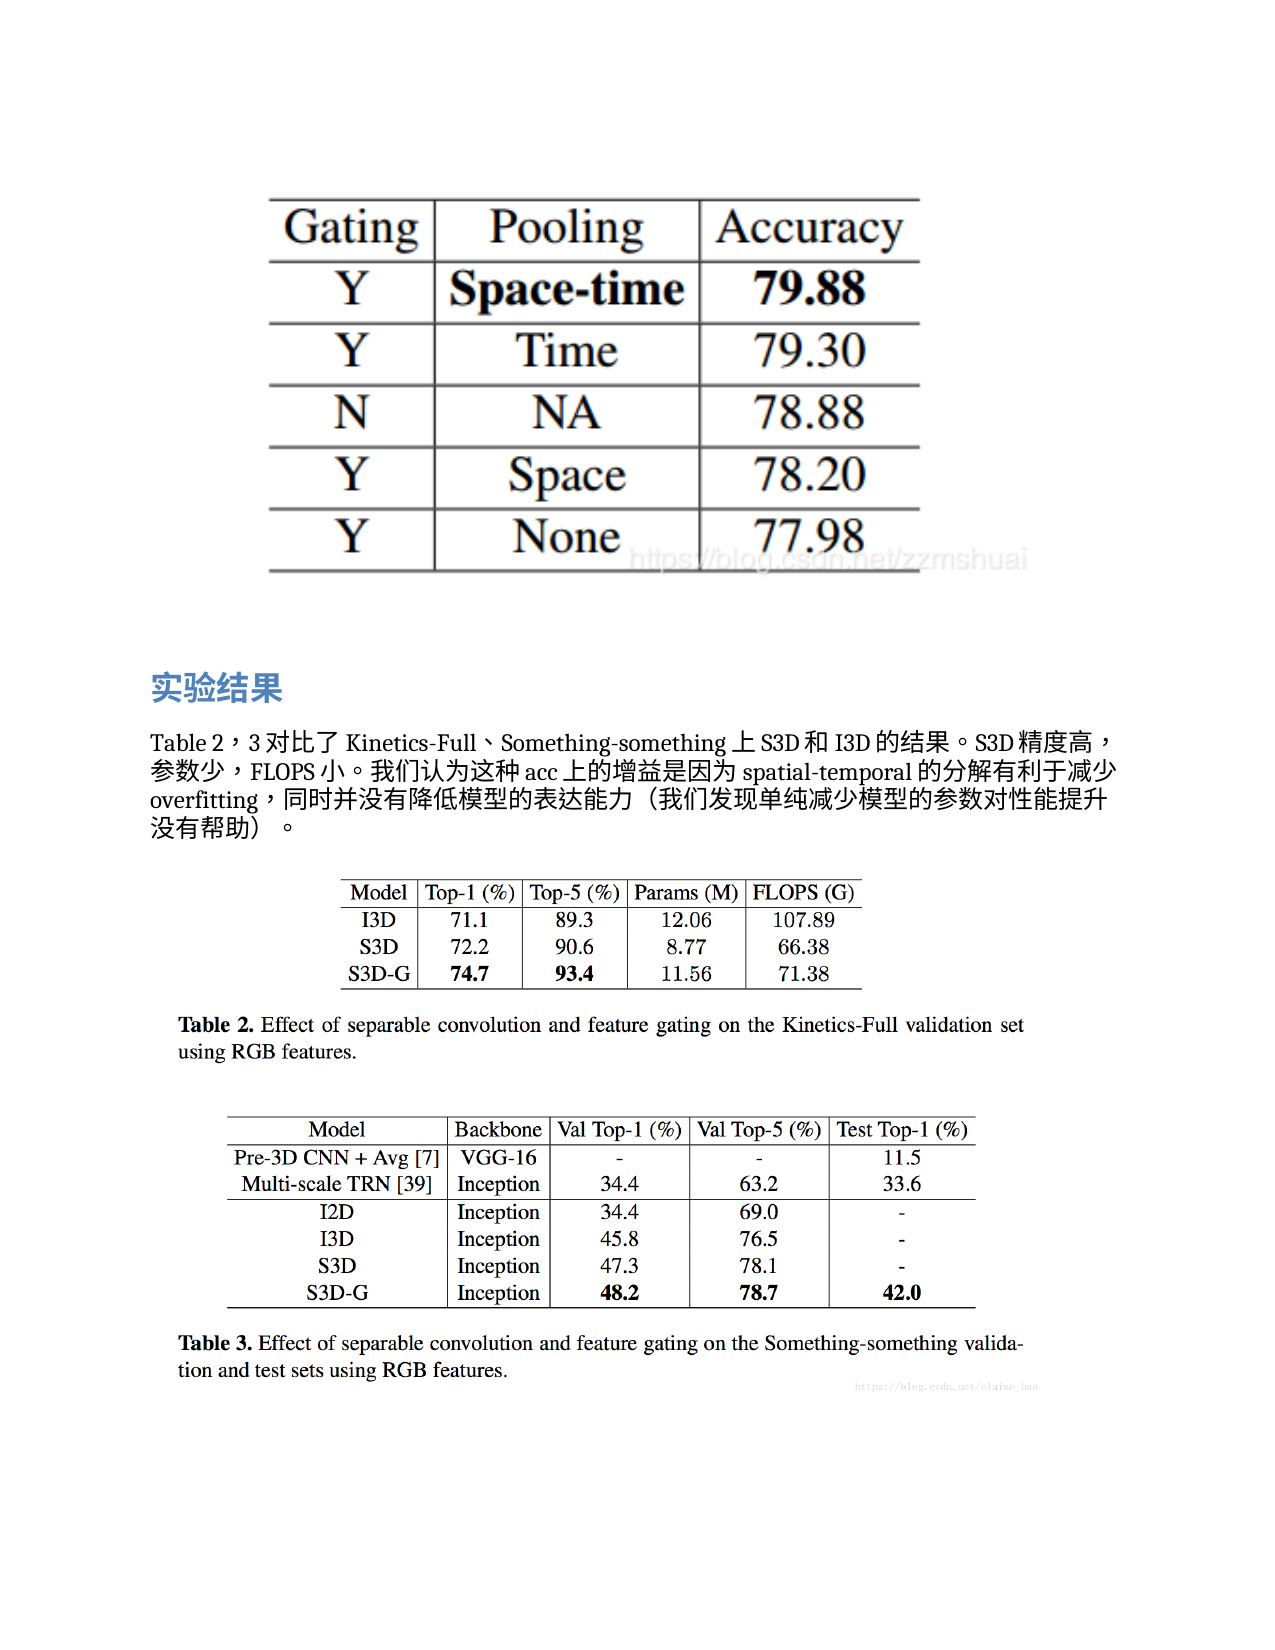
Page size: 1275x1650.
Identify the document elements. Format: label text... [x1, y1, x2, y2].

picture [168, 862, 1044, 1398]
picture [168, 150, 1044, 594]
text Table 2，3对比了Kinetics-Full、Something-something上S3D和I3D的结果。S3D精度高，参数少，FLOPS小。我们认为这种acc上的增益是因为spatial-temporal的分解有利于减少overfitting，同时并没有降低模型的表达能力（我们发现单纯减少模型的参数对性能提升没有帮助）。 [150, 729, 1125, 844]
subtitle 实验结果 [150, 664, 1125, 710]
